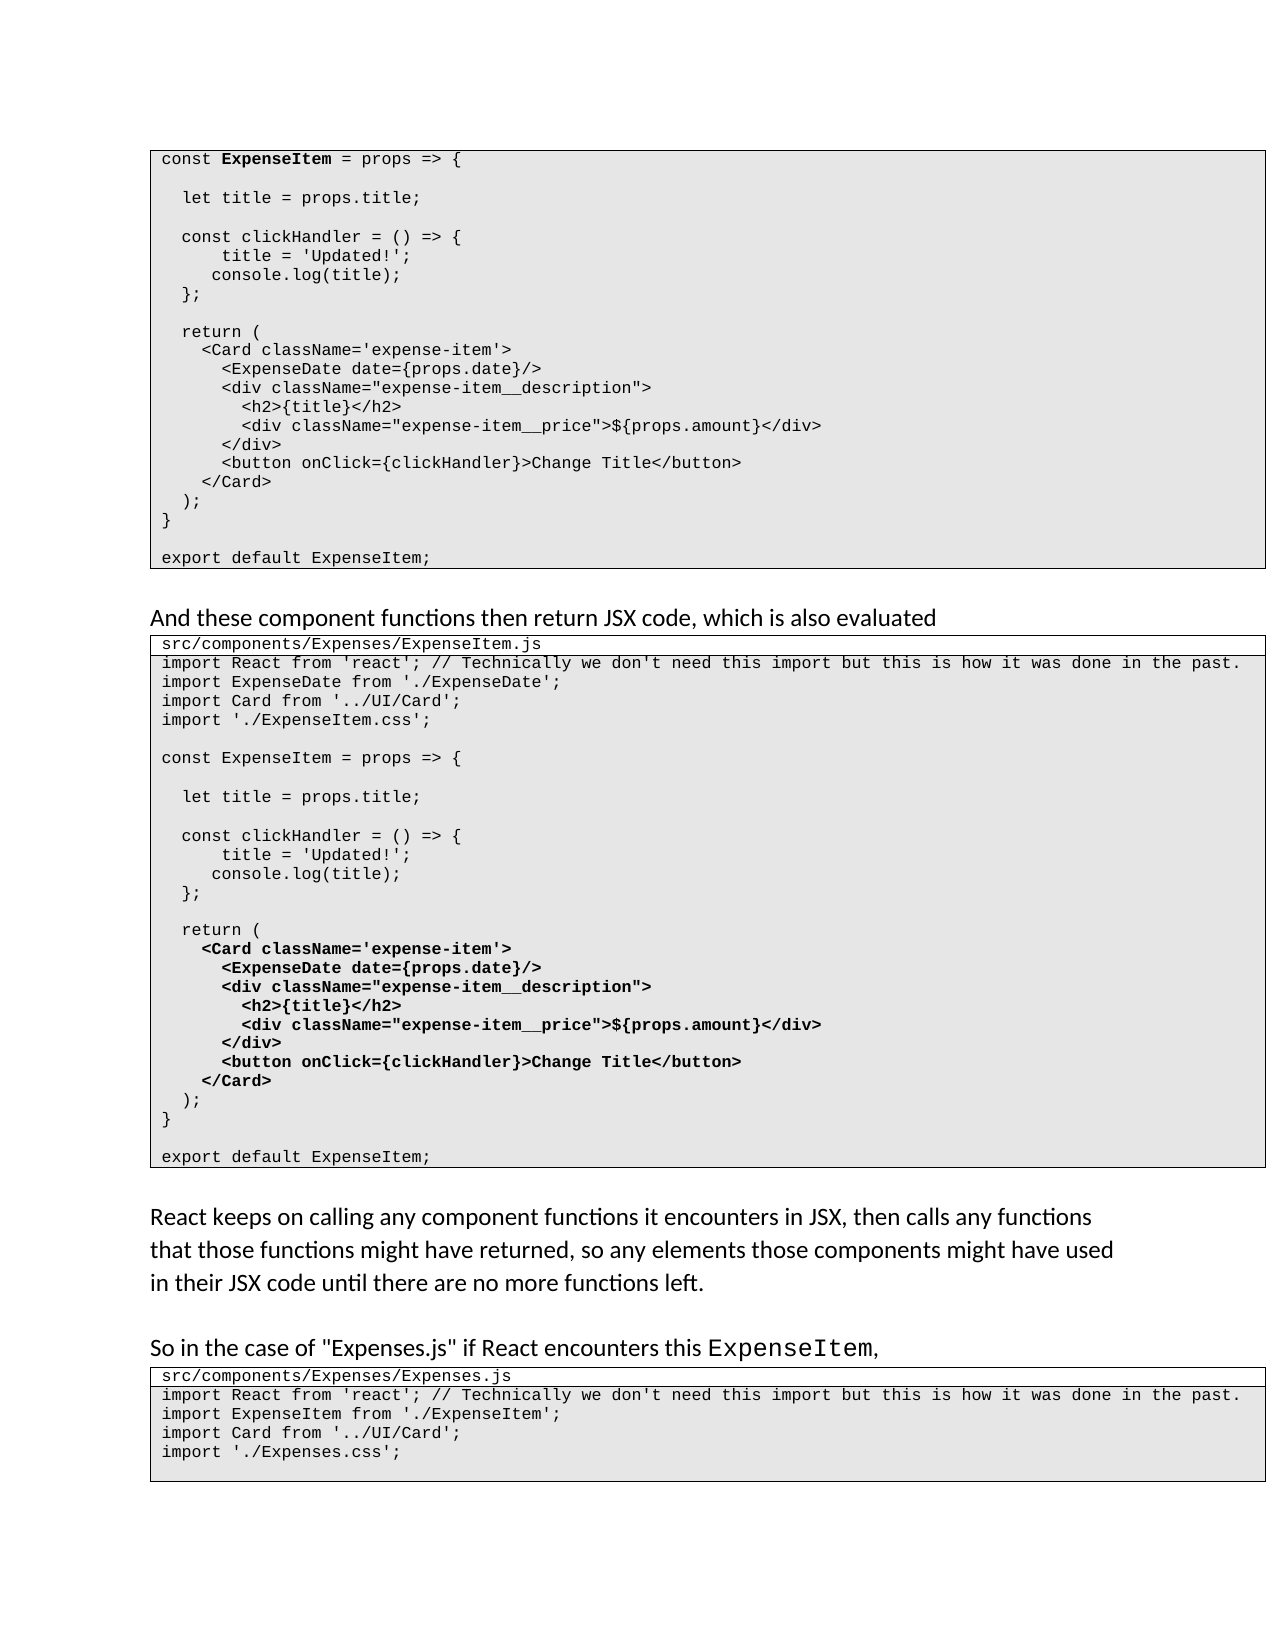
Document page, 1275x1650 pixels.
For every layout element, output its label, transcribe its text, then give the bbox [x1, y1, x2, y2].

text React keeps on calling any component functions it encounters in JSX, then calls any functions that those functions might have returned, so any elements those components might have used in their JSX code until there are no more functions left. [150, 1201, 1125, 1297]
text And these component functions then return JSX code, which is also evaluated [150, 602, 1125, 633]
table_header src/components/Expenses/Expenses.js [151, 1368, 1265, 1386]
table_header src/components/Expenses/ExpenseItem.js [151, 636, 1265, 654]
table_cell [151, 1387, 1265, 1481]
text So in the case of "Expenses.js" if React encounters this ExpenseItem, [150, 1333, 1125, 1364]
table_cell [151, 151, 1265, 568]
